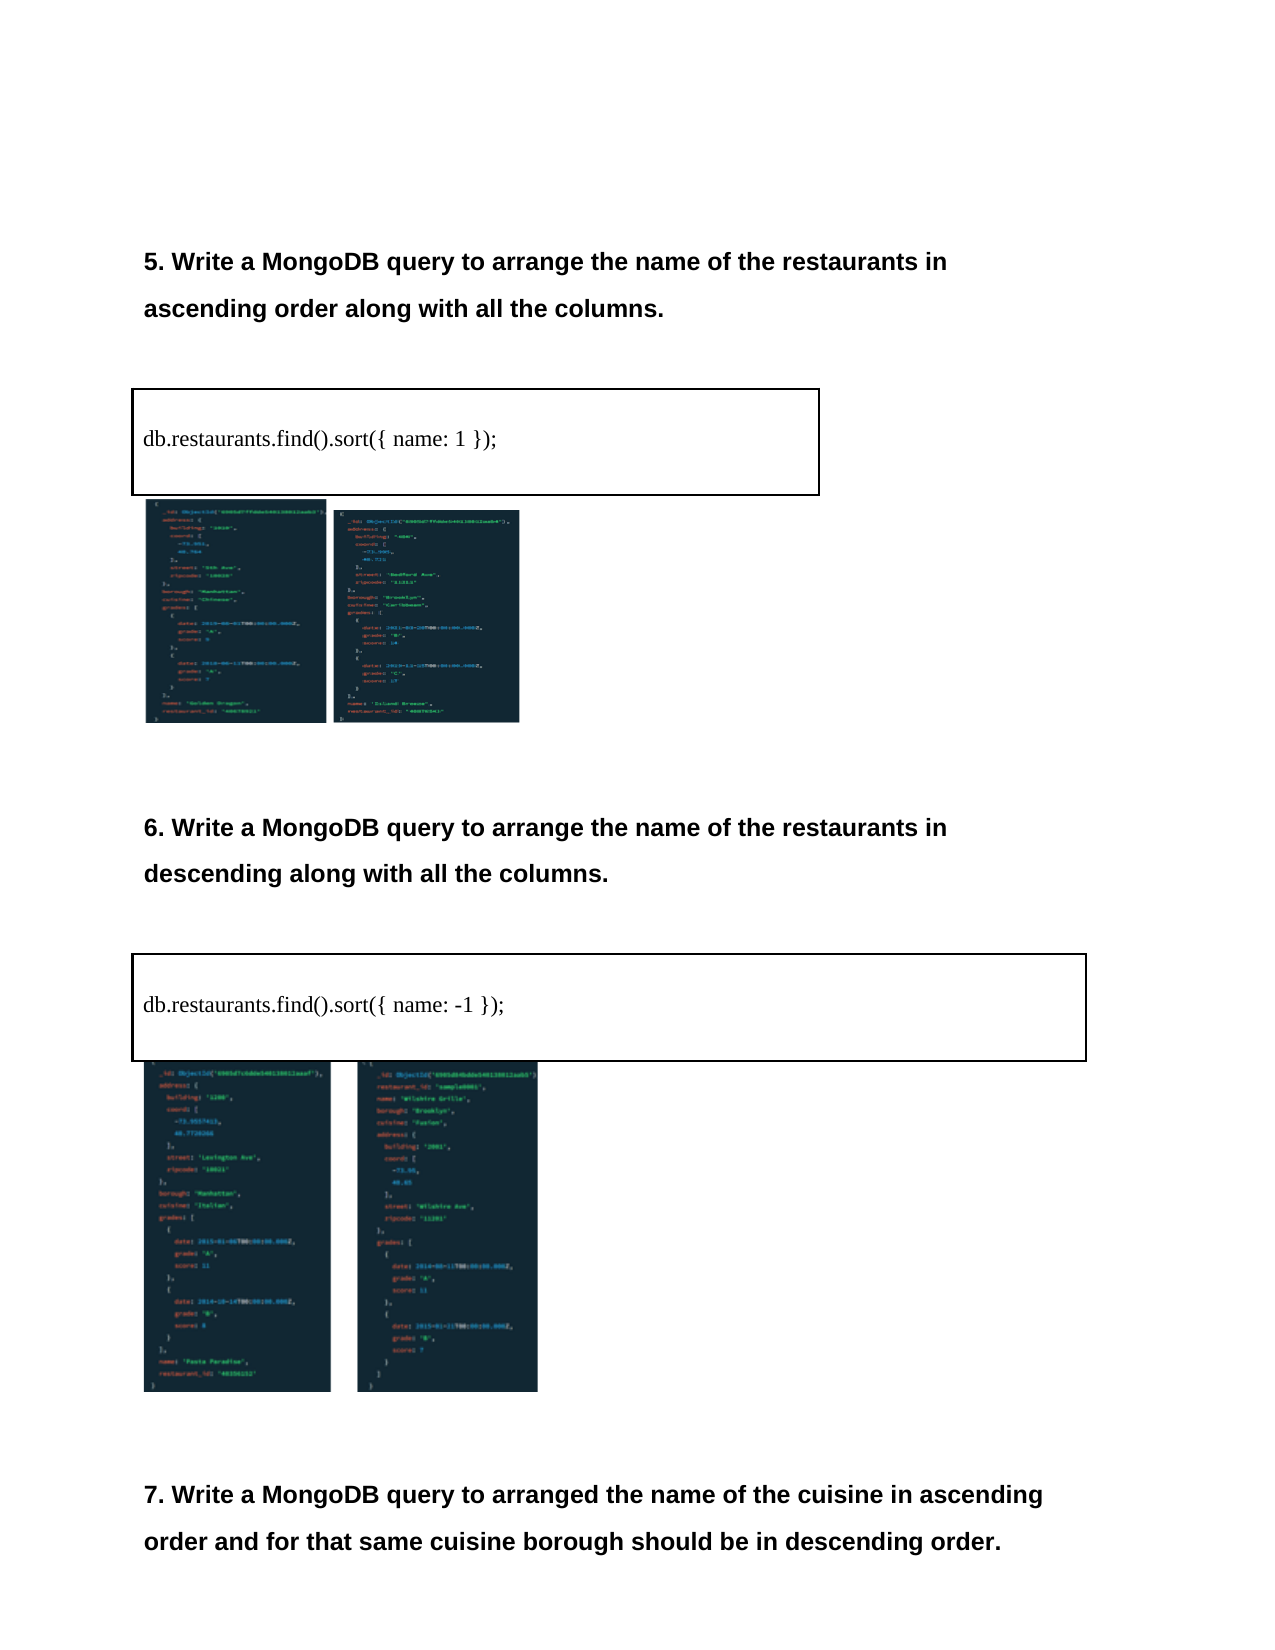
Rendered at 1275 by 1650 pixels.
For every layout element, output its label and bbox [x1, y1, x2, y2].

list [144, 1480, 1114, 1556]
picture [143, 496, 327, 723]
picture [143, 1062, 538, 1392]
picture [333, 508, 520, 723]
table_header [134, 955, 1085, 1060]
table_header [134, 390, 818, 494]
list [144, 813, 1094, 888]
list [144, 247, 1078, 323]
